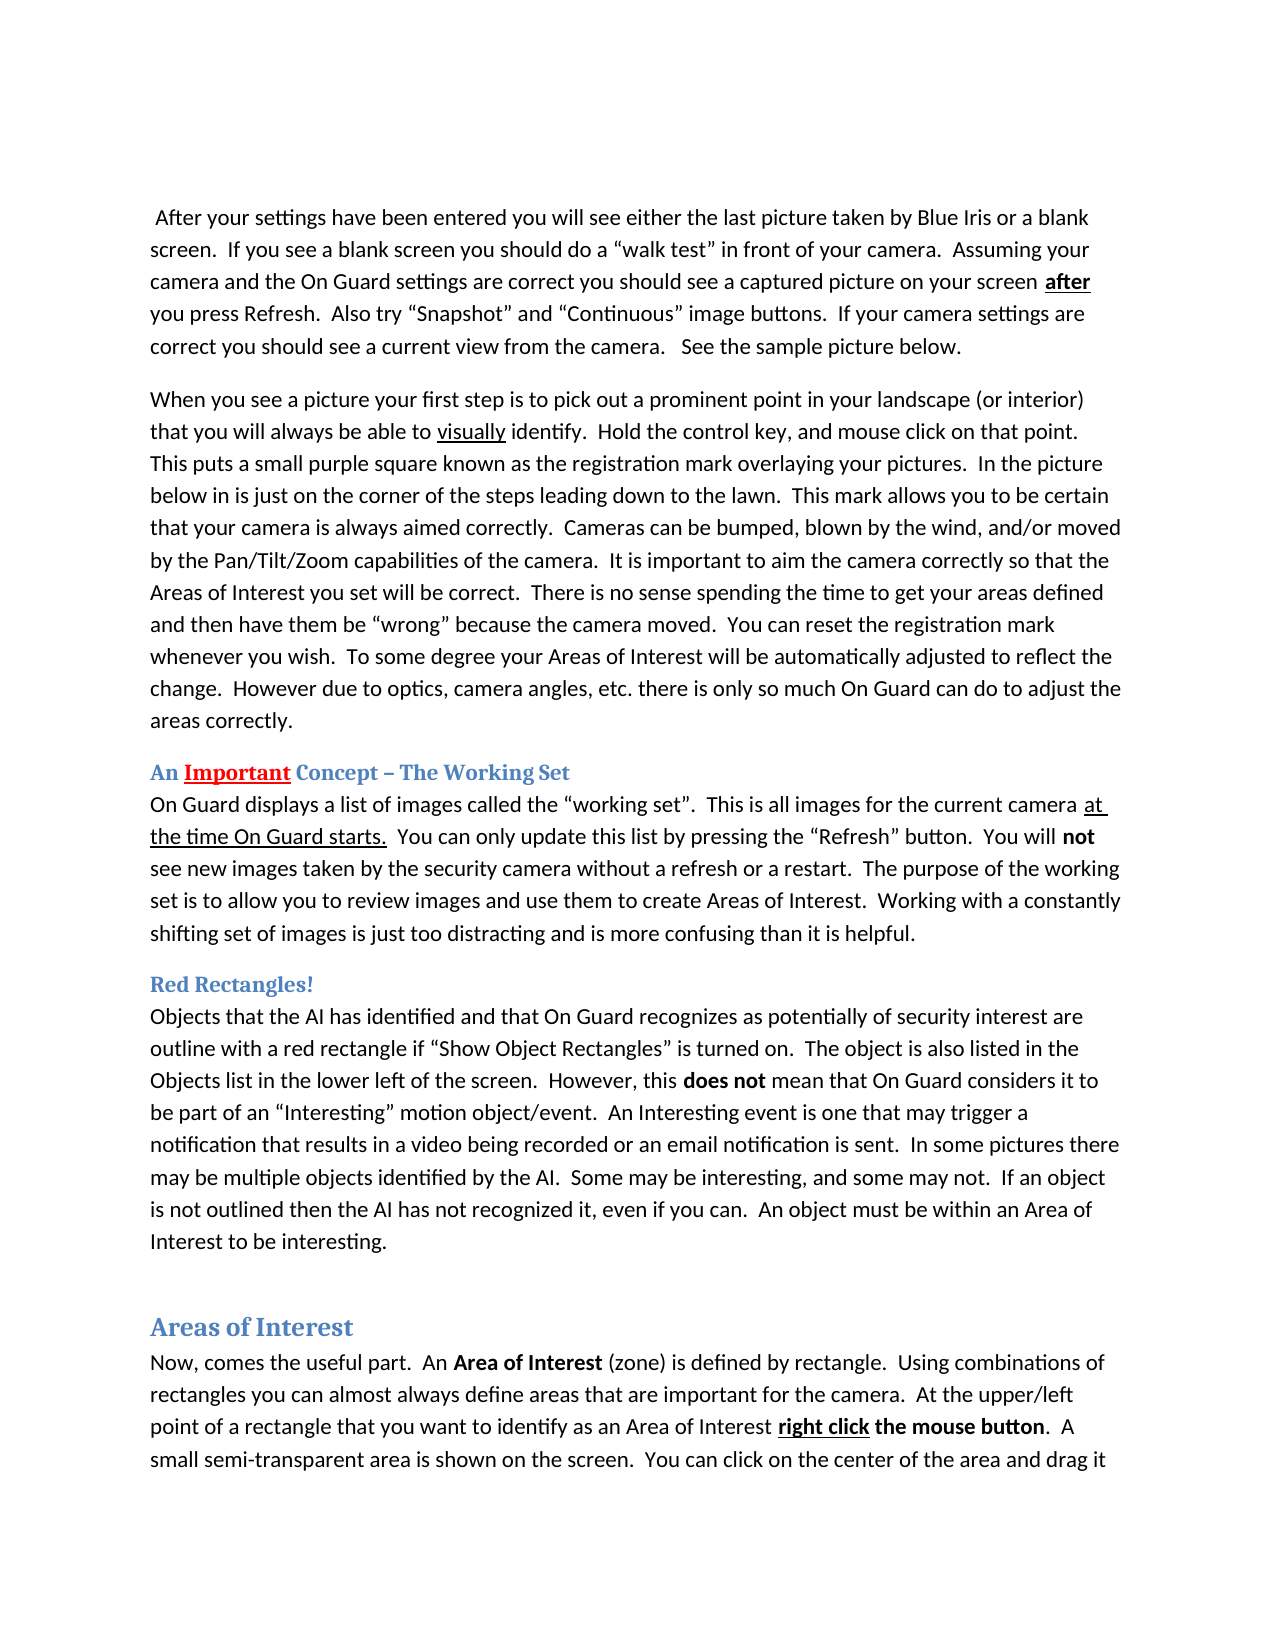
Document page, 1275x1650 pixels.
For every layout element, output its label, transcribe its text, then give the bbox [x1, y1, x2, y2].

subtitle Red Rectangles! [150, 972, 1125, 998]
text Objects that the AI has identified and that On Guard recognizes as potentially of security interest are outline with a red rectangle if “Show Object Rectangles” is turned on. The object is also listed in the Objects list in the lower left of the screen. However, this does not mean that On Guard considers it to be part of an “Interesting” motion object/event. An Interesting event is one that may trigger a notification that results in a video being recorded or an email notification is sent. In some pictures there may be multiple objects identified by the AI. Some may be interesting, and some may not. If an object is not outlined then the AI has not recognized it, even if you can. An object must be within an Area of Interest to be interesting. [150, 1002, 1125, 1287]
text After your settings have been entered you will see either the last picture taken by Blue Iris or a blank screen. If you see a blank screen you should do a “walk test” in front of your camera. Assuming your camera and the On Guard settings are correct you should see a captured picture on your screen after you press Refresh. Also try “Snapshot” and “Continuous” image buttons. If your camera settings are correct you should see a current view from the camera. See the sample picture below. [150, 203, 1125, 360]
text When you see a picture your first step is to pick out a prominent point in your landscape (or interior) that you will always be able to visually identify. Hold the control key, and mouse click on that point. This puts a small purple square known as the registration mark overlaying your pictures. In the picture below in is just on the corner of the steps leading down to the lawn. This mark allows you to be certain that your camera is always aimed correctly. Cameras can be bumped, blown by the wind, and/or moved by the Pan/Tilt/Zoom capabilities of the camera. It is important to aim the camera correctly so that the Areas of Interest you set will be correct. There is no sense spending the time to get your areas defined and then have them be “wrong” because the camera moved. You can reset the registration mark whenever you wish. To some degree your Areas of Interest will be automatically adjusted to reflect the change. However due to optics, camera angles, etc. there is only so much On Guard can do to adjust the areas correctly. [150, 385, 1125, 735]
text On Guard displays a list of images called the “working set”. This is all images for the current camera at the time On Guard starts. You can only update this list by pressing the “Refresh” button. You will not see new images taken by the security camera without a refresh or a restart. The purpose of the working set is to allow you to review images and use them to create Areas of Interest. Working with a constantly shifting set of images is just too distracting and is more confusing than it is helpful. [150, 790, 1125, 947]
subtitle Areas of Interest [150, 1312, 1125, 1343]
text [150, 1348, 1125, 1473]
subtitle An Important Concept – The Working Set [150, 760, 1125, 786]
